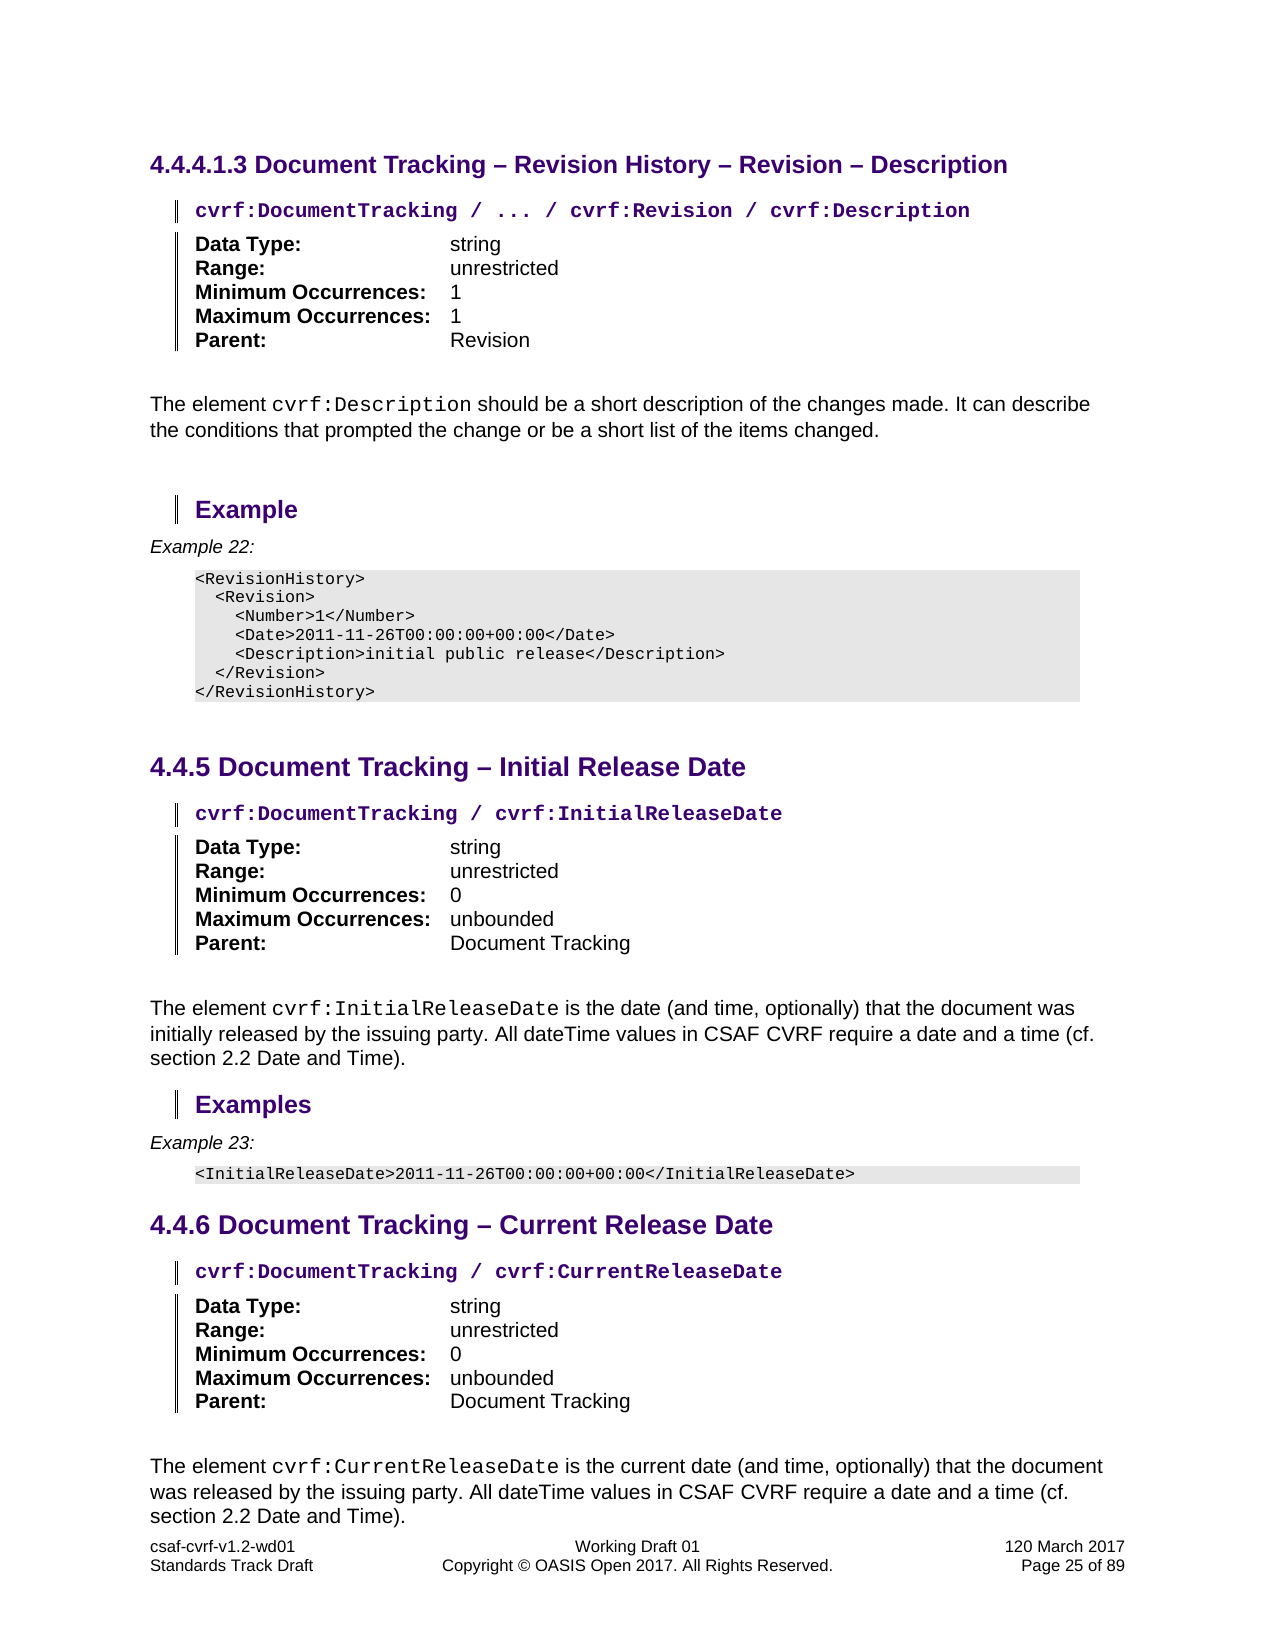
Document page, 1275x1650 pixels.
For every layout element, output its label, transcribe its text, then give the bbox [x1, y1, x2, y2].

text The element cvrf:InitialReleaseDate is the date (and time, optionally) that the document was initially released by the issuing party. 2.2 [150, 996, 1125, 1069]
text Data Type: string Range: unrestricted Minimum Occurrences: 1 Maximum Occurrences: 1 Parent: Revision [178, 232, 1080, 351]
text The element cvrf:CurrentReleaseDate is the current date (and time, optionally) that the document was released by the issuing party. 2.2 [150, 1454, 1125, 1528]
subtitle Example [178, 495, 1125, 524]
text <InitialReleaseDate>2011-11-26T00:00:00+00:00</InitialReleaseDate> [195, 1166, 1080, 1184]
text Example : [150, 536, 1125, 558]
subtitle Document Tracking – Revision History – Revision – Description [150, 150, 1125, 179]
subtitle cvrf:DocumentTracking / cvrf:CurrentReleaseDate [178, 1261, 1125, 1285]
text <RevisionHistory> <Revision> [195, 570, 1080, 608]
text Data Type: string Range: unrestricted Minimum Occurrences: 0 Maximum Occurrences: unbounded Parent: Document Tracking [175, 1293, 1080, 1413]
subtitle cvrf:DocumentTracking / cvrf:InitialReleaseDate [178, 803, 1125, 827]
subtitle cvrf:DocumentTracking / ... / cvrf:Revision / cvrf: [175, 199, 1125, 223]
subtitle Document Tracking – Initial Release Date [150, 751, 1125, 782]
text Data Type: string Range: unrestricted Minimum Occurrences: 0 Maximum Occurrences: unbounded Parent: Document Tracking [178, 835, 1080, 955]
text The element cvrf:Description should be a short description of the changes made. It can describe the conditions that prompted the change or be a short list of the items changed. [150, 392, 1125, 442]
text </Revision> </RevisionHistory> [195, 664, 1080, 702]
subtitle Examples [178, 1090, 1125, 1119]
subtitle Document Tracking – Current Release Date [150, 1209, 1125, 1241]
text <Number>1</Number> <Date>2011-11-26T00:00:00+00:00</Date> <Description>initial public release</Description> [195, 608, 1080, 664]
text Example : [150, 1131, 1125, 1153]
